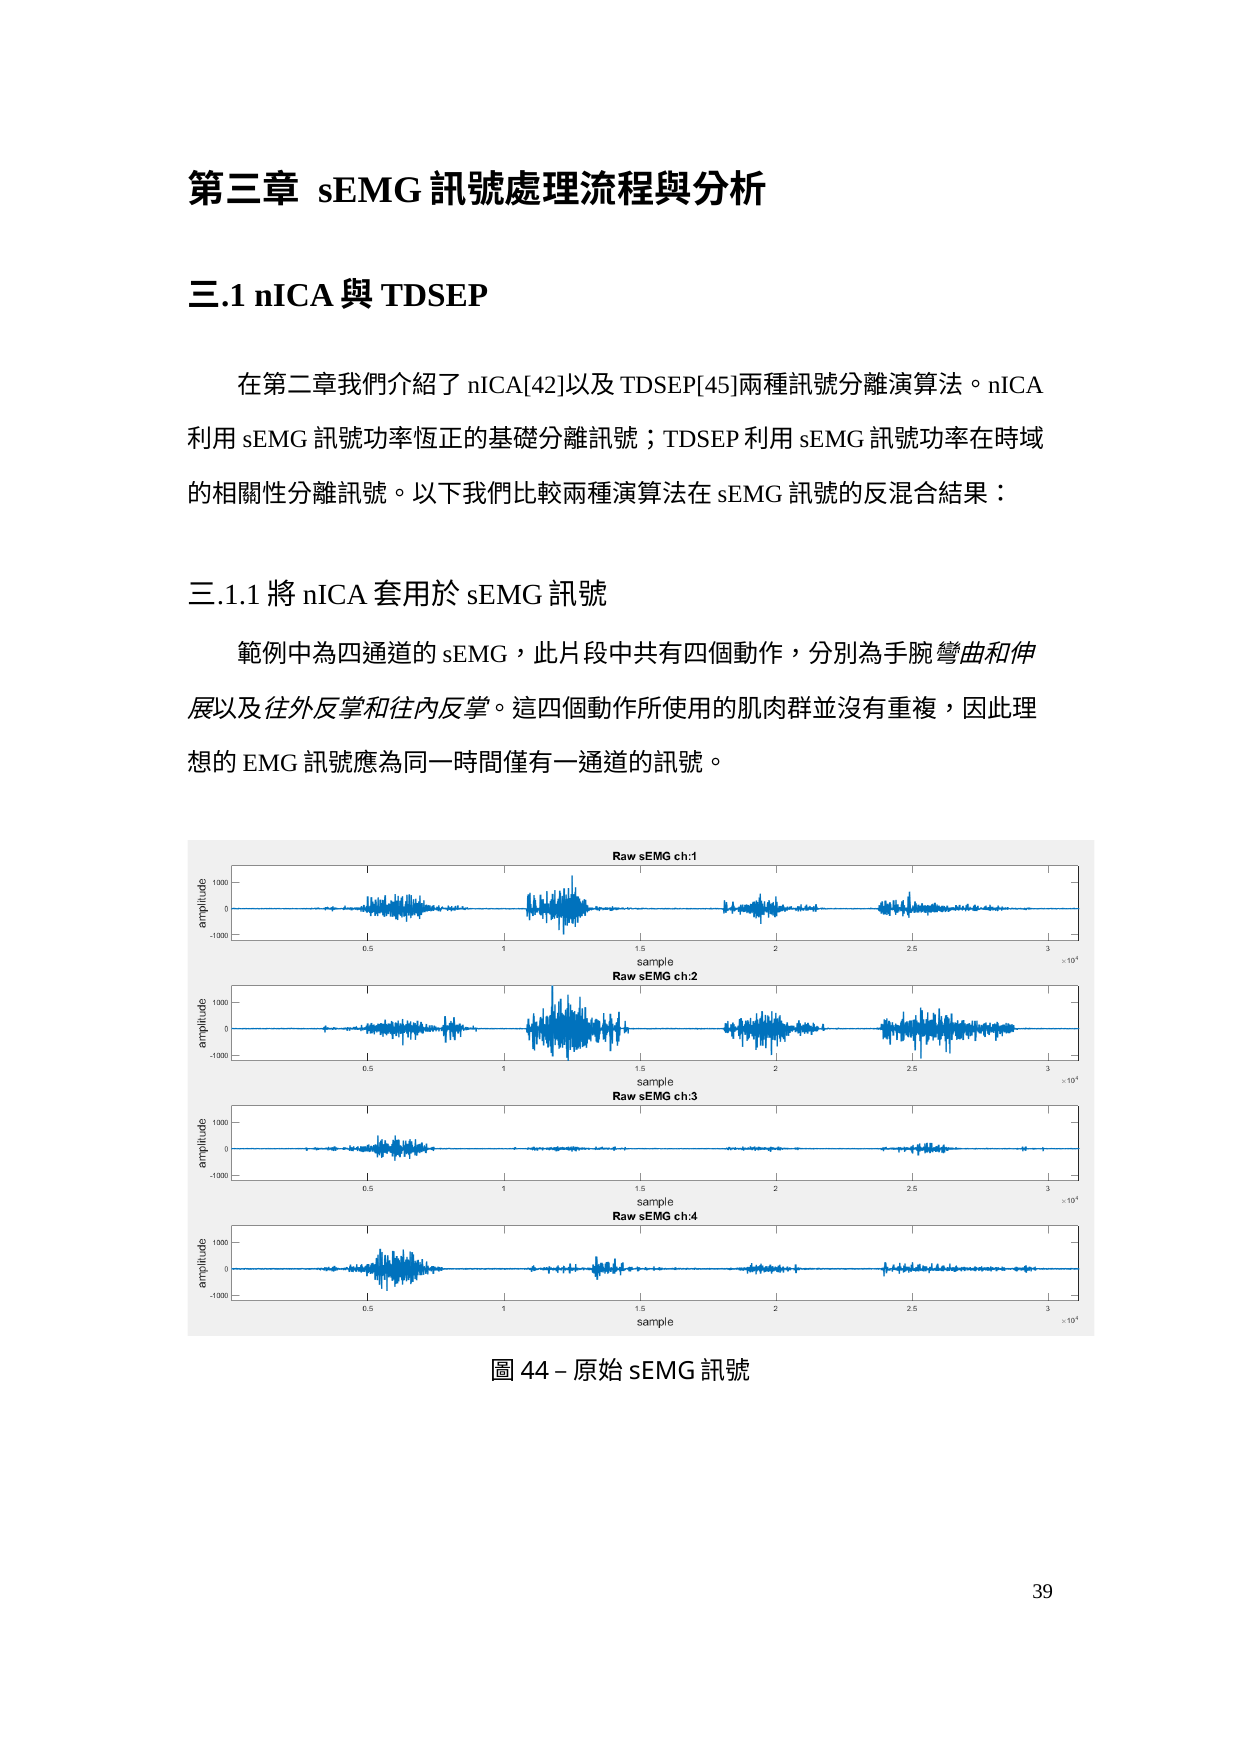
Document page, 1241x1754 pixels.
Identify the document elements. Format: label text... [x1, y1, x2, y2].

text 圖 44 – 原始sEMG訊號 [187, 1350, 1053, 1387]
subtitle nICA與TDSEP [187, 268, 1053, 316]
subtitle 將nICA套用於sEMG訊號 [187, 571, 1053, 613]
subtitle sEMG訊號處理流程與分析 [187, 159, 1053, 213]
text 範例中為四通道的sEMG，此片段中共有四個動作，分別為手腕彎曲和伸展以及往外反掌和往內反掌。這四個動作所使用的肌肉群並沒有重複，因此理想的EMG訊號應為同一時間僅有一通道的訊號。 [187, 634, 1053, 779]
text 在第二章我們介紹了nICA[42]以及TDSEP[45]兩種訊號分離演算法。nICA利用sEMG訊號功率恆正的基礎分離訊號；TDSEP利用sEMG訊號功率在時域的相關性分離訊號。以下我們比較兩種演算法在sEMG訊號的反混合結果： [187, 364, 1053, 509]
picture [187, 840, 1095, 1336]
